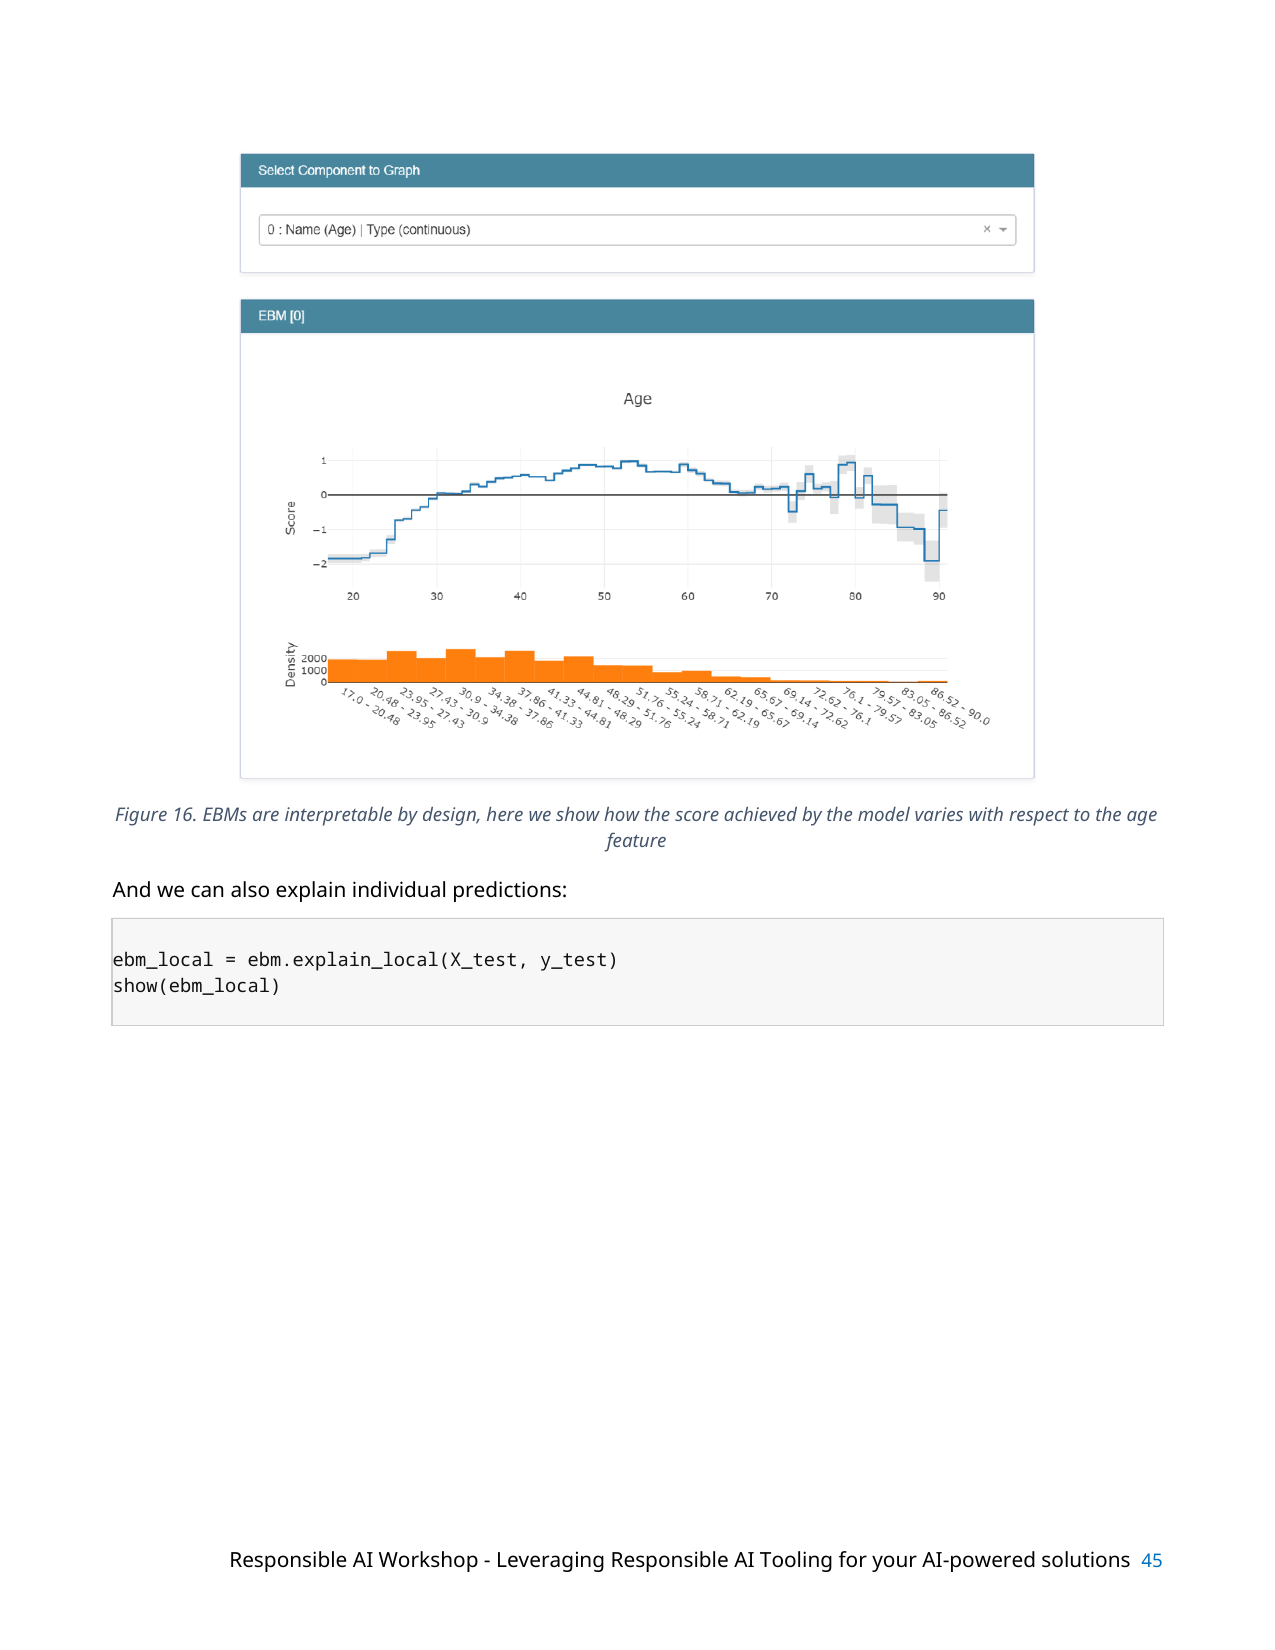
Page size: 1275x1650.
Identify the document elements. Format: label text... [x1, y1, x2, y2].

text Figure 16. EBMs are interpretable by design, here we show how the score achieved by the model varies with respect to the age feature [112, 801, 1162, 853]
picture [239, 150, 1036, 787]
text And we can also explain individual predictions: [112, 875, 1162, 904]
text show(ebm_local) [113, 971, 1163, 998]
text ebm_local = ebm.explain_local(X_test, y_test) [113, 944, 1163, 971]
